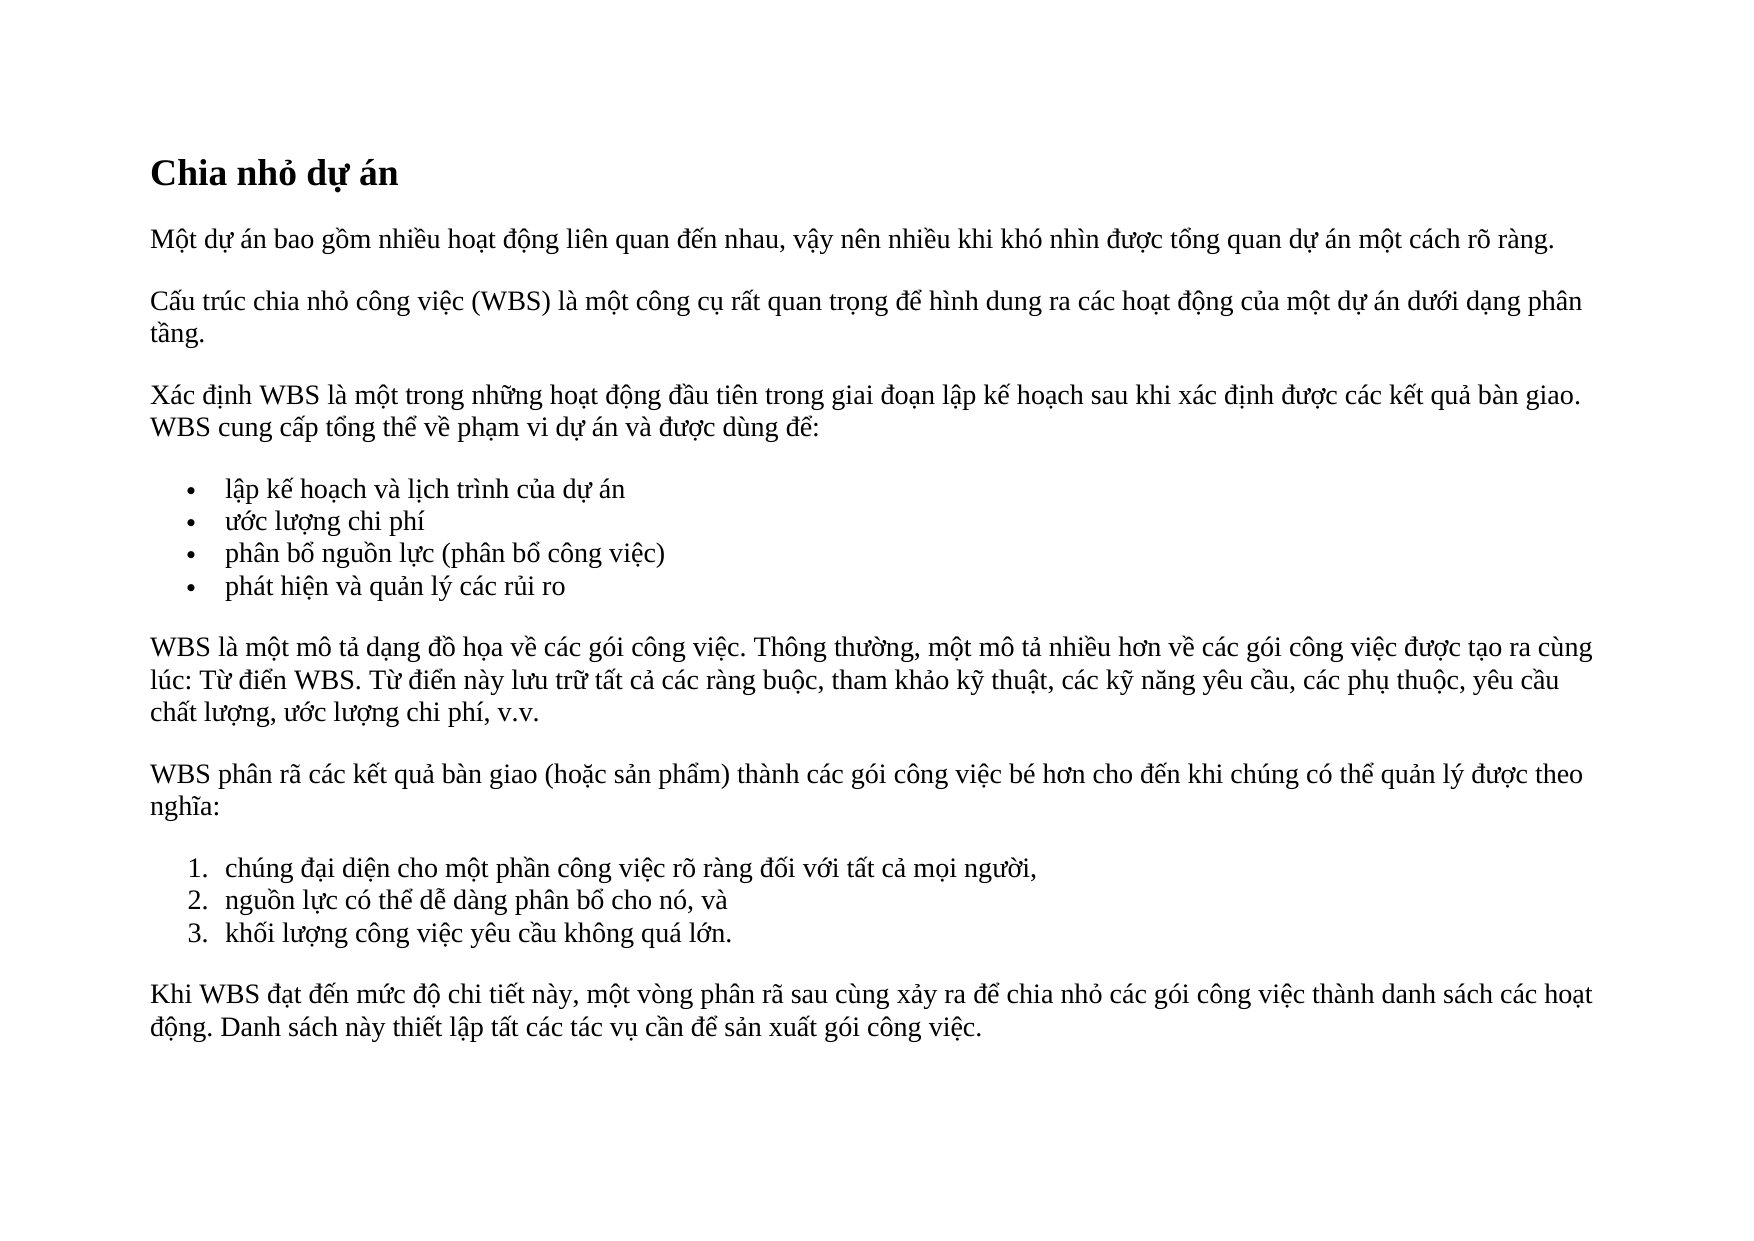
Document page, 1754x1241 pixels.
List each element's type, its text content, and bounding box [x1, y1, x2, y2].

text Cấu trúc chia nhỏ công việc (WBS) là một công cụ rất quan trọng để hình dung ra các hoạt động của một dự án dưới dạng phân tầng. [150, 284, 1604, 349]
list lập kế hoạch và lịch trình của dự án [187, 472, 1604, 504]
text Chia nhỏ dự án [150, 150, 1604, 193]
text Một dự án bao gồm nhiều hoạt động liên quan đến nhau, vậy nên nhiều khi khó nhìn được tổng quan dự án một cách rõ ràng. [150, 222, 1604, 255]
text WBS là một mô tả dạng đồ họa về các gói công việc. Thông thường, một mô tả nhiều hơn về các gói công việc được tạo ra cùng lúc: Từ điển WBS. Từ điển này lưu trữ tất cả các ràng buộc, tham khảo kỹ thuật, các kỹ năng yêu cầu, các phụ thuộc, yêu cầu chất lượng, ước lượng chi phí, v.v. [150, 631, 1604, 728]
list ước lượng chi phí [187, 504, 1604, 537]
text WBS phân rã các kết quả bàn giao (hoặc sản phẩm) thành các gói công việc bé hơn cho đến khi chúng có thể quản lý được theo nghĩa: [150, 757, 1604, 822]
text Khi WBS đạt đến mức độ chi tiết này, một vòng phân rã sau cùng xảy ra để chia nhỏ các gói công việc thành danh sách các hoạt động. Danh sách này thiết lập tất các tác vụ cần để sản xuất gói công việc. [150, 977, 1604, 1042]
list nguồn lực có thể dễ dàng phân bổ cho nó, và [187, 883, 1604, 916]
text Xác định WBS là một trong những hoạt động đầu tiên trong giai đoạn lập kế hoạch sau khi xác định được các kết quả bàn giao. WBS cung cấp tổng thể về phạm vi dự án và được dùng để: [150, 378, 1604, 443]
list chúng đại diện cho một phần công việc rõ ràng đối với tất cả mọi người, [187, 851, 1604, 883]
list phát hiện và quản lý các rủi ro [187, 569, 1604, 601]
list khối lượng công việc yêu cầu không quá lớn. [187, 916, 1604, 948]
list phân bổ nguồn lực (phân bổ công việc) [187, 537, 1604, 569]
